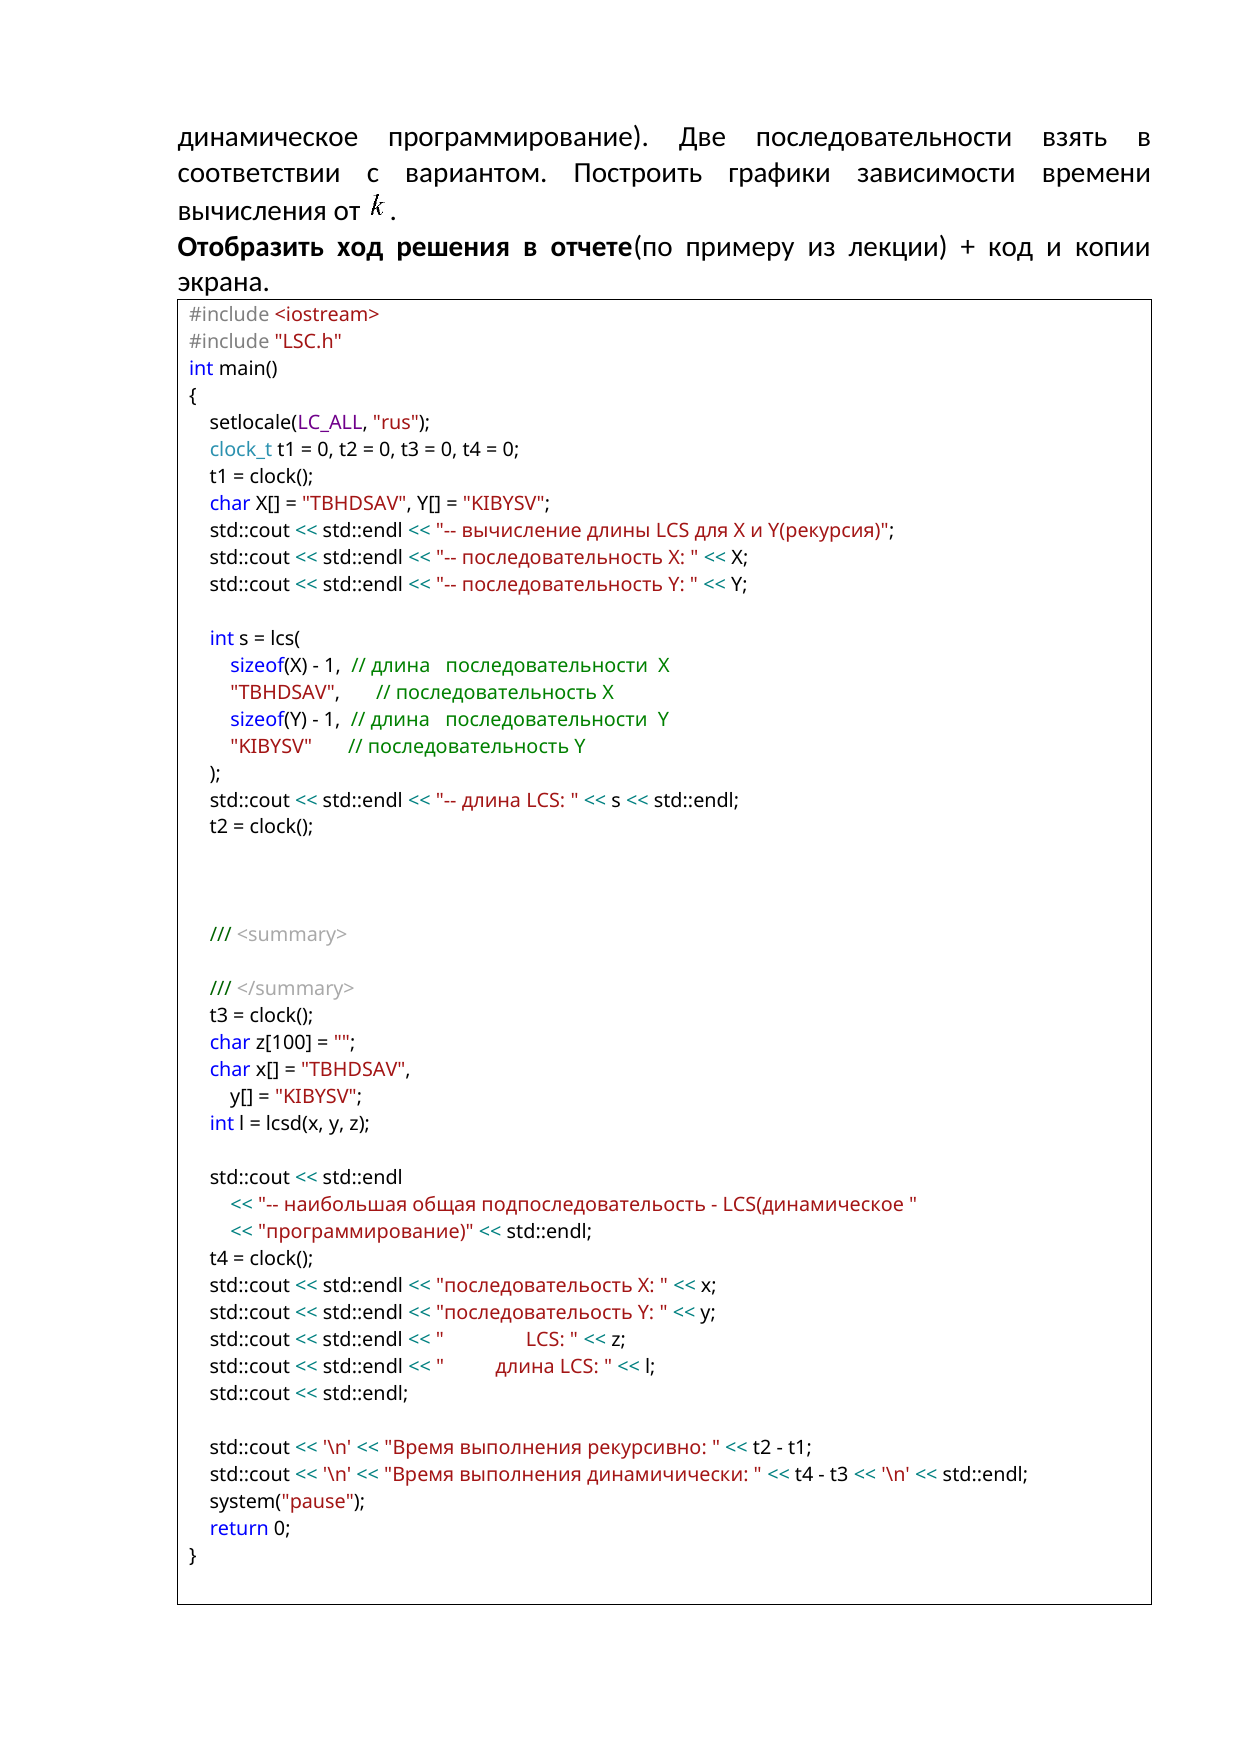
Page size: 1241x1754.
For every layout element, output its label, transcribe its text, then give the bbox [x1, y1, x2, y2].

picture [366, 189, 390, 221]
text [177, 118, 1152, 228]
text Отобразить ход решения в отчете(по примеру из лекции) + код и копии экрана. [177, 228, 1152, 299]
table_header #include <iostream> #include "LSC.h" int main() { setlocale(LC_ALL, "rus"); clock_t t1 = 0, t2 = 0, t3 = 0, t4 = 0; t1 = clock(); char X[] = "TBHDSAV", Y[] = "KIBYSV"; std::cout << std::endl << "-- вычисление длины LCS для X и Y(рекурсия)"; std::cout << std::endl << "-- последовательность X: " << X; std::cout << std::endl << "-- последовательность Y: " << Y; int s = lcs( sizeof(X) - 1, // длина последовательности X "TBHDSAV", // последовательность X sizeof(Y) - 1, // длина последовательности Y "KIBYSV" // последовательность Y ); std::cout << std::endl << "-- длина LCS: " << s << std::endl; t2 = clock(); /// <summary> /// </summary> t3 = clock(); char z[100] = ""; char x[] = "TBHDSAV", y[] = "KIBYSV"; int l = lcsd(x, y, z); std::cout << std::endl << "-- наибольшая общая подпоследовательость - LCS(динамическое " << "программирование)" << std::endl; t4 = clock(); std::cout << std::endl << "последовательость X: " << x; std::cout << std::endl << "последовательость Y: " << y; std::cout << std::endl << " LCS: " << z; std::cout << std::endl << " длина LCS: " << l; std::cout << std::endl; std::cout << '\n' << "Время выполнения рекурсивно: " << t2 - t1; std::cout << '\n' << "Время выполнения динамичически: " << t4 - t3 << '\n' << std::endl; system("pause"); return 0; } [178, 300, 1151, 1604]
